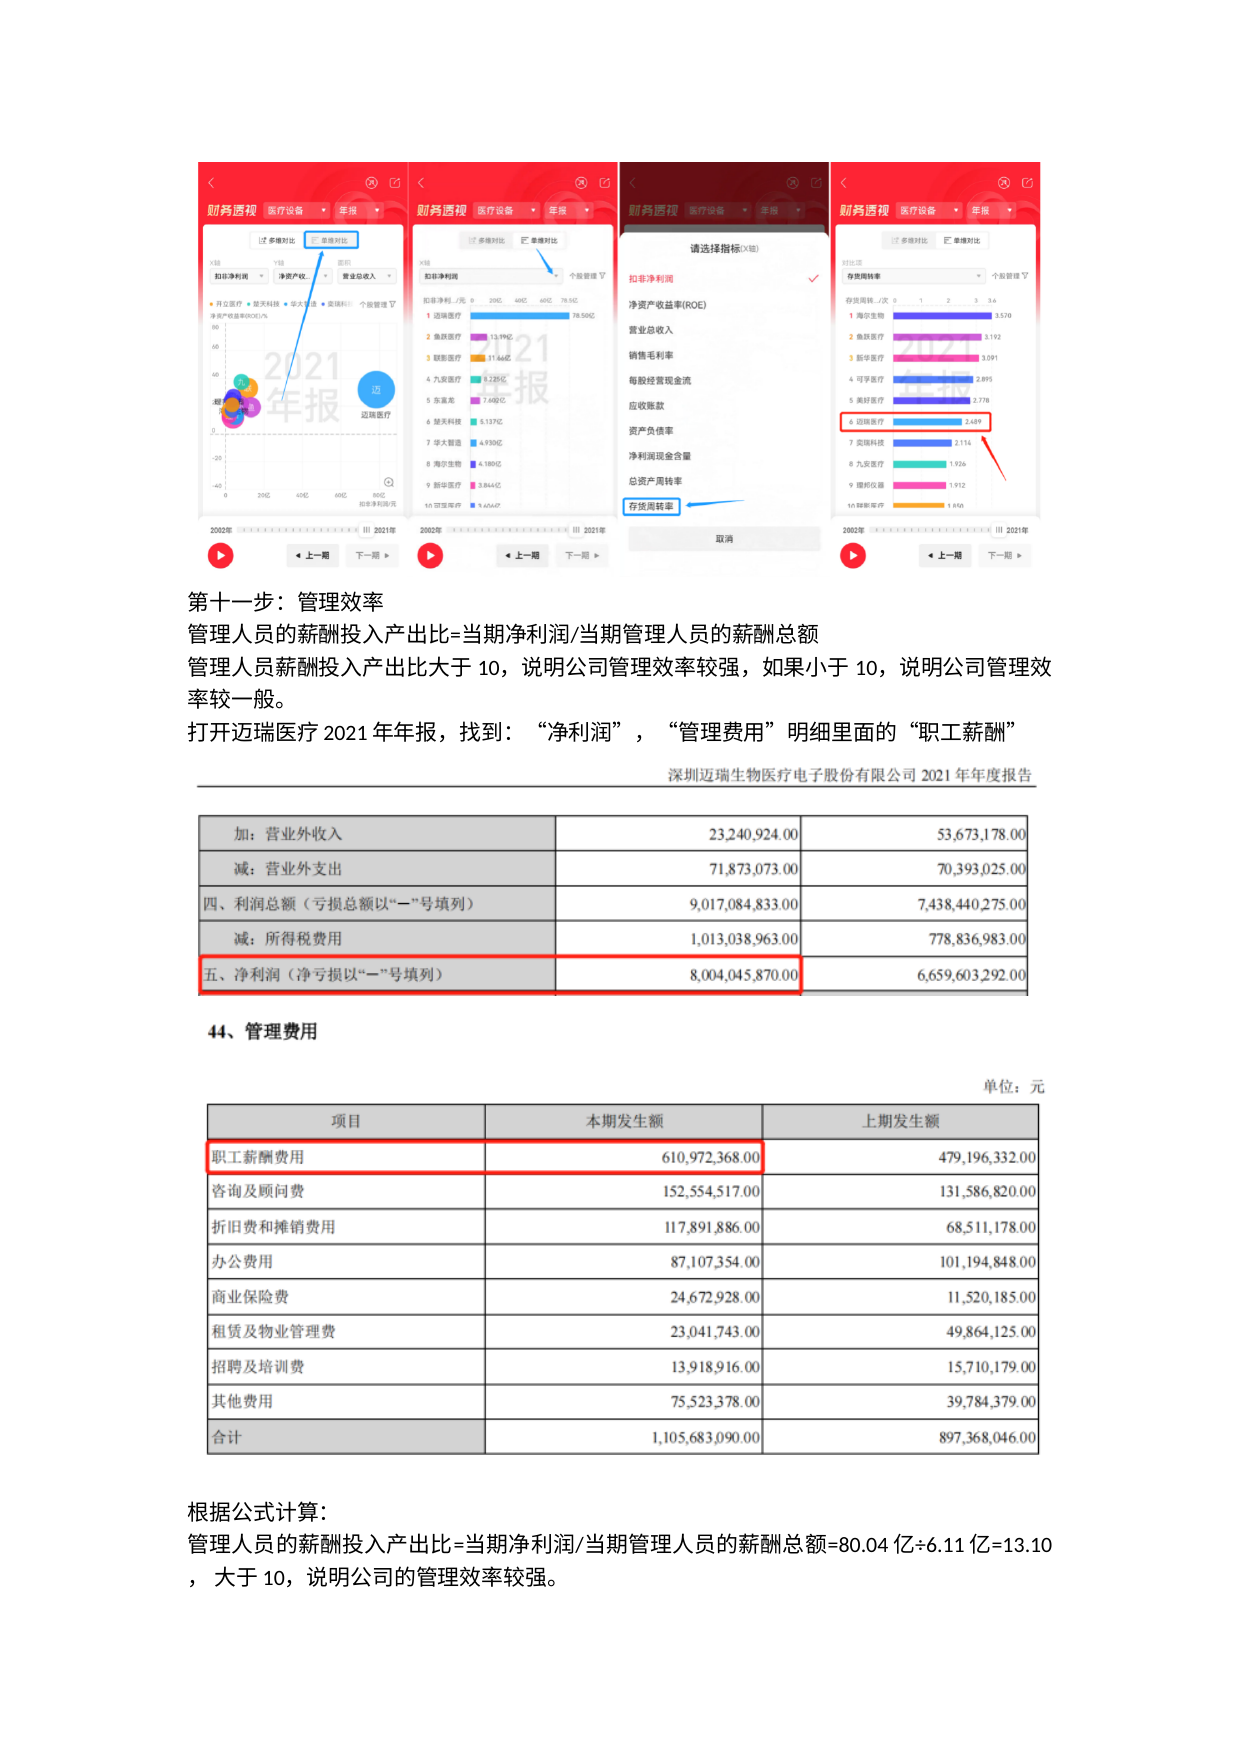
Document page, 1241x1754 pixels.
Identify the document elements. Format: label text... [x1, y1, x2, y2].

picture [187, 747, 1052, 996]
text 打开迈瑞医疗2021年年报，找到：“净利润”，“管理费用”明细里面的“职工薪酬” [187, 714, 1053, 747]
text 根据公式计算： [187, 1494, 1053, 1527]
text 管理人员的薪酬投入产出比=当期净利润/当期管理人员的薪酬总额 [187, 617, 1053, 649]
picture [187, 162, 1052, 577]
picture [187, 1007, 1053, 1465]
text 管理人员薪酬投入产出比大于10，说明公司管理效率较强，如果小于10，说明公司管理效率较一般。 [187, 649, 1053, 714]
text 管理人员的薪酬投入产出比=当期净利润/当期管理人员的薪酬总额=80.04亿÷6.11亿=13.10 ， 大于10，说明公司的管理效率较强。 [187, 1527, 1053, 1592]
text 第十一步：管理效率 [187, 584, 1053, 617]
